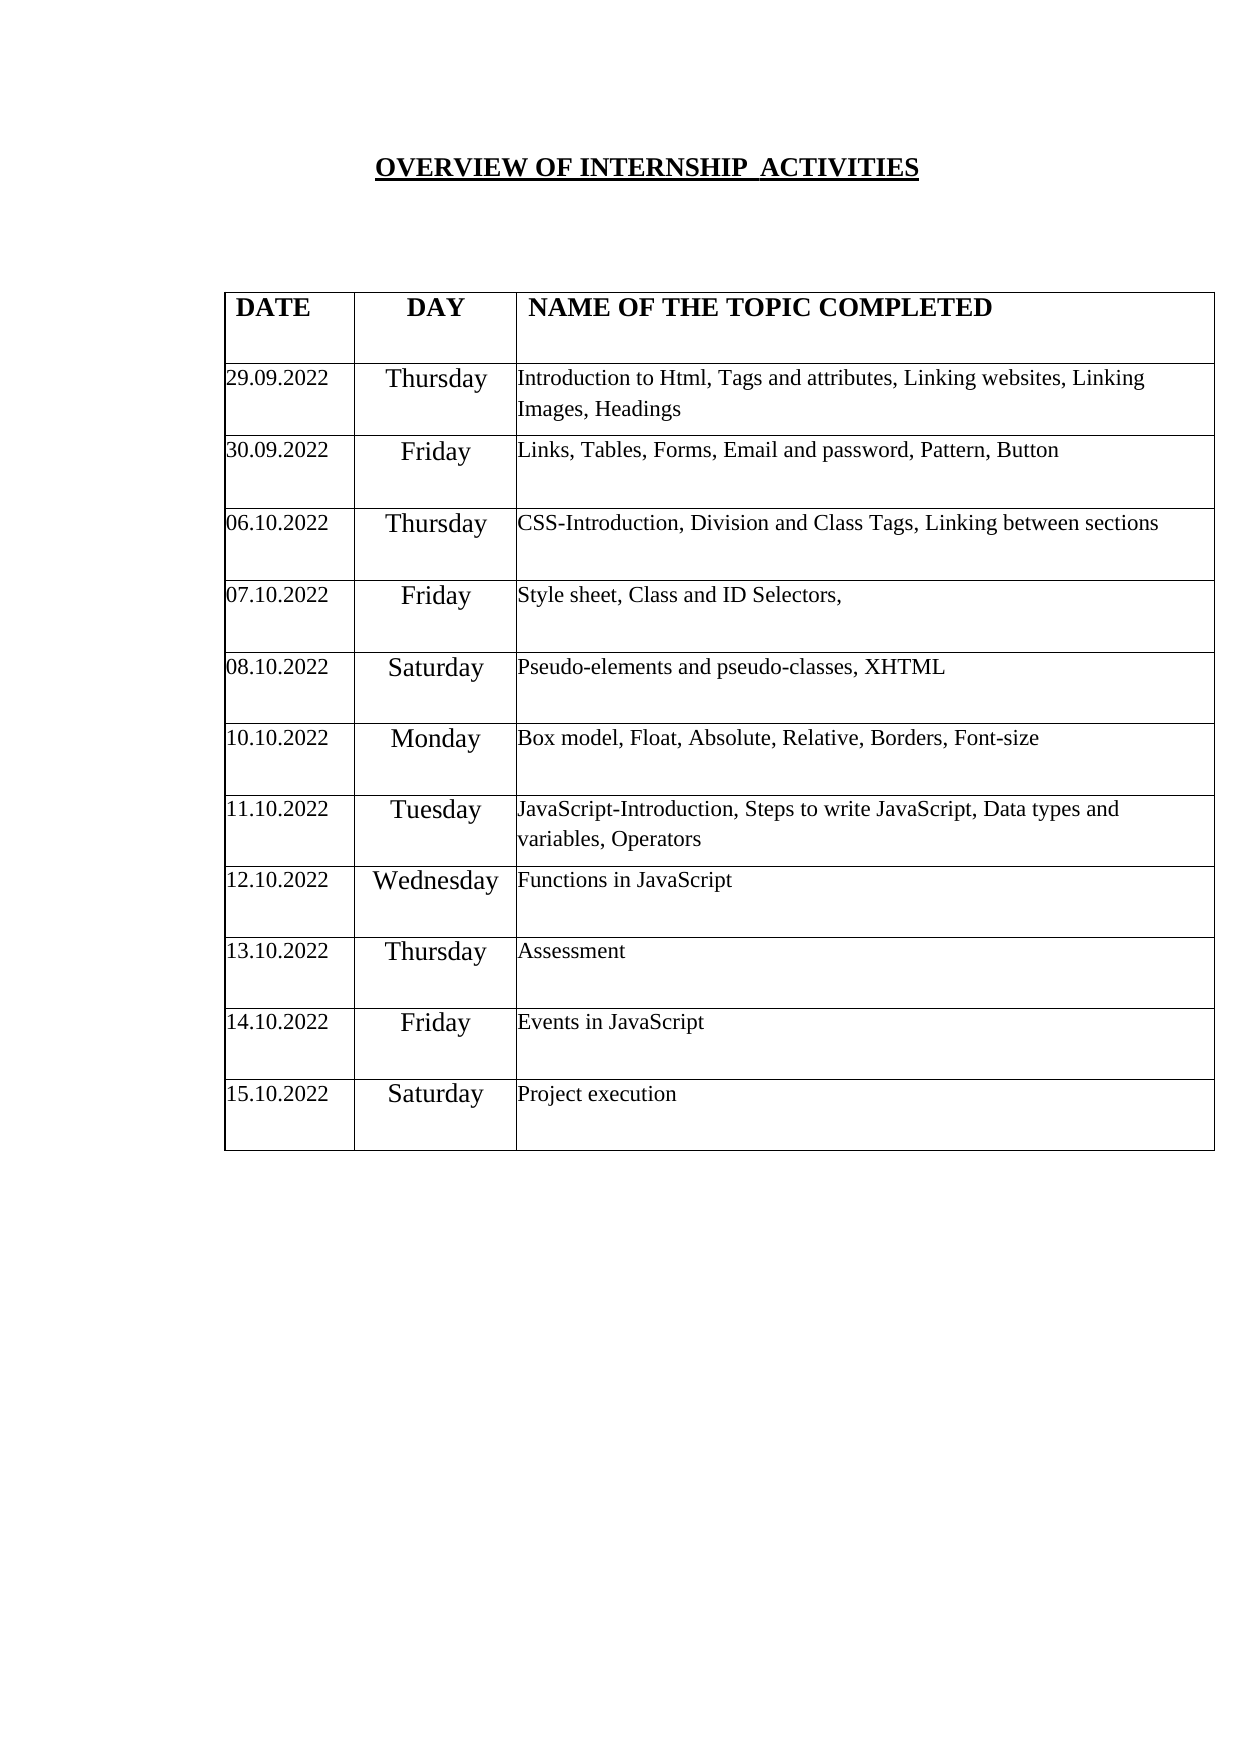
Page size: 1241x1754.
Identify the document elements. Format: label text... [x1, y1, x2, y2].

table_cell Tuesday [355, 796, 516, 866]
table_cell Monday [355, 724, 516, 794]
text OVERVIEW OF INTERNSHIP ACTIVITIES [375, 150, 1075, 183]
table_cell 08.10.2022 [226, 653, 354, 723]
table_cell Links, Tables, Forms, Email and password, Pattern, Button [517, 436, 1214, 508]
table_cell Assessment [517, 938, 1214, 1008]
table_cell Style sheet, Class and ID Selectors, [517, 581, 1214, 652]
table_cell 15.10.2022 [226, 1080, 354, 1150]
table_cell Project execution [517, 1080, 1214, 1150]
table_cell 13.10.2022 [226, 938, 354, 1008]
table_cell Box model, Float, Absolute, Relative, Borders, Font-size [517, 724, 1214, 794]
table_cell 14.10.2022 [226, 1009, 354, 1079]
table_cell 11.10.2022 [226, 796, 354, 866]
table_cell 29.09.2022 [226, 364, 354, 435]
table_cell Saturday [355, 653, 516, 723]
table_cell Functions in JavaScript [517, 867, 1214, 937]
table_cell Saturday [355, 1080, 516, 1150]
table_cell Thursday [355, 938, 516, 1008]
table_header NAME OF THE TOPIC COMPLETED [517, 293, 1214, 363]
table_cell Thursday [355, 364, 516, 435]
table_header DAY [355, 293, 516, 363]
table_cell Introduction to Html, Tags and attributes, Linking websites, Linking Images, Headings [517, 364, 1214, 435]
table_cell Thursday [355, 509, 516, 580]
table_cell 10.10.2022 [226, 724, 354, 794]
table_cell CSS-Introduction, Division and Class Tags, Linking between sections [517, 509, 1214, 580]
table_cell JavaScript-Introduction, Steps to write JavaScript, Data types and variables, Operators [517, 796, 1214, 866]
table_cell Pseudo-elements and pseudo-classes, XHTML [517, 653, 1214, 723]
table_cell Friday [355, 436, 516, 508]
table_cell Friday [355, 1009, 516, 1079]
table_cell Events in JavaScript [517, 1009, 1214, 1079]
table_cell 06.10.2022 [226, 509, 354, 580]
table_cell Friday [355, 581, 516, 652]
table_cell 12.10.2022 [226, 867, 354, 937]
table_cell 30.09.2022 [226, 436, 354, 508]
table_header DATE [226, 293, 354, 363]
table_cell Wednesday [355, 867, 516, 937]
table_cell 07.10.2022 [226, 581, 354, 652]
